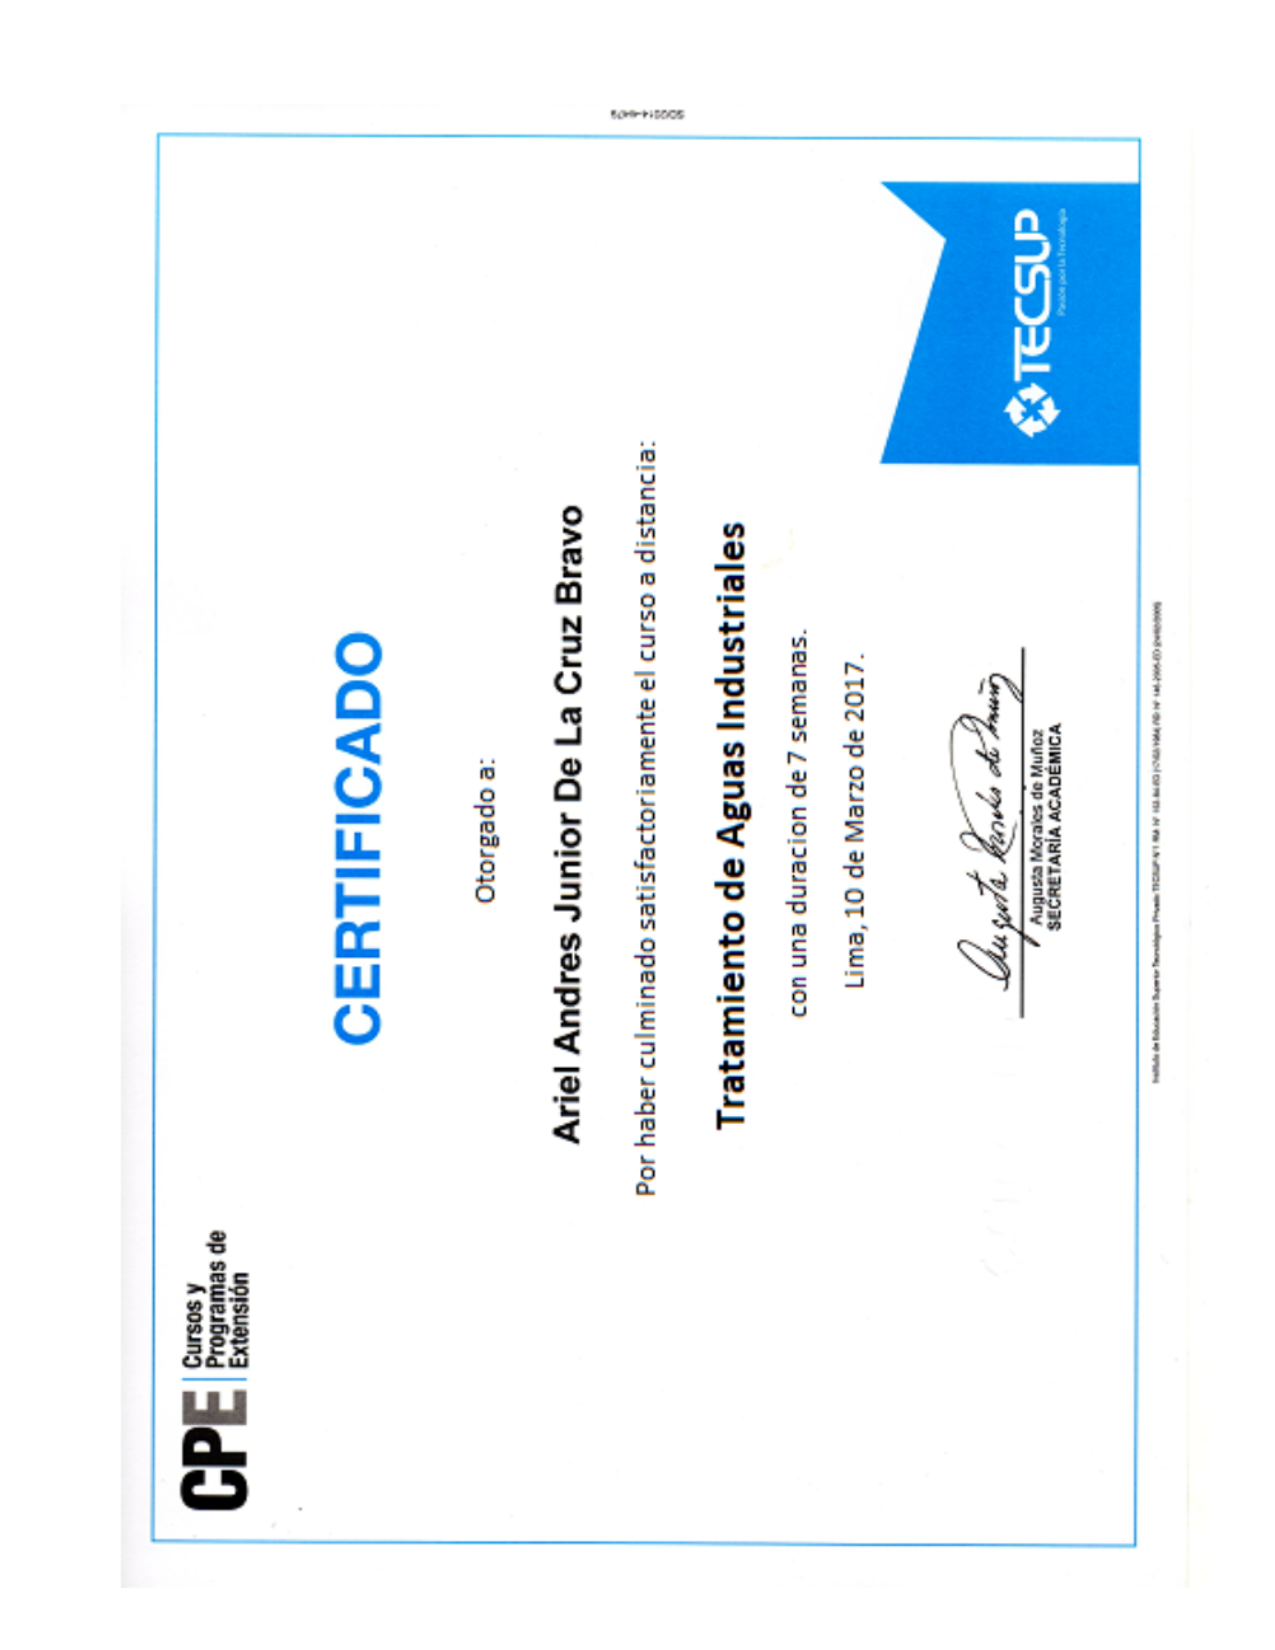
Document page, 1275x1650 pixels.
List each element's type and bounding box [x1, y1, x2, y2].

picture [122, 105, 1209, 1587]
